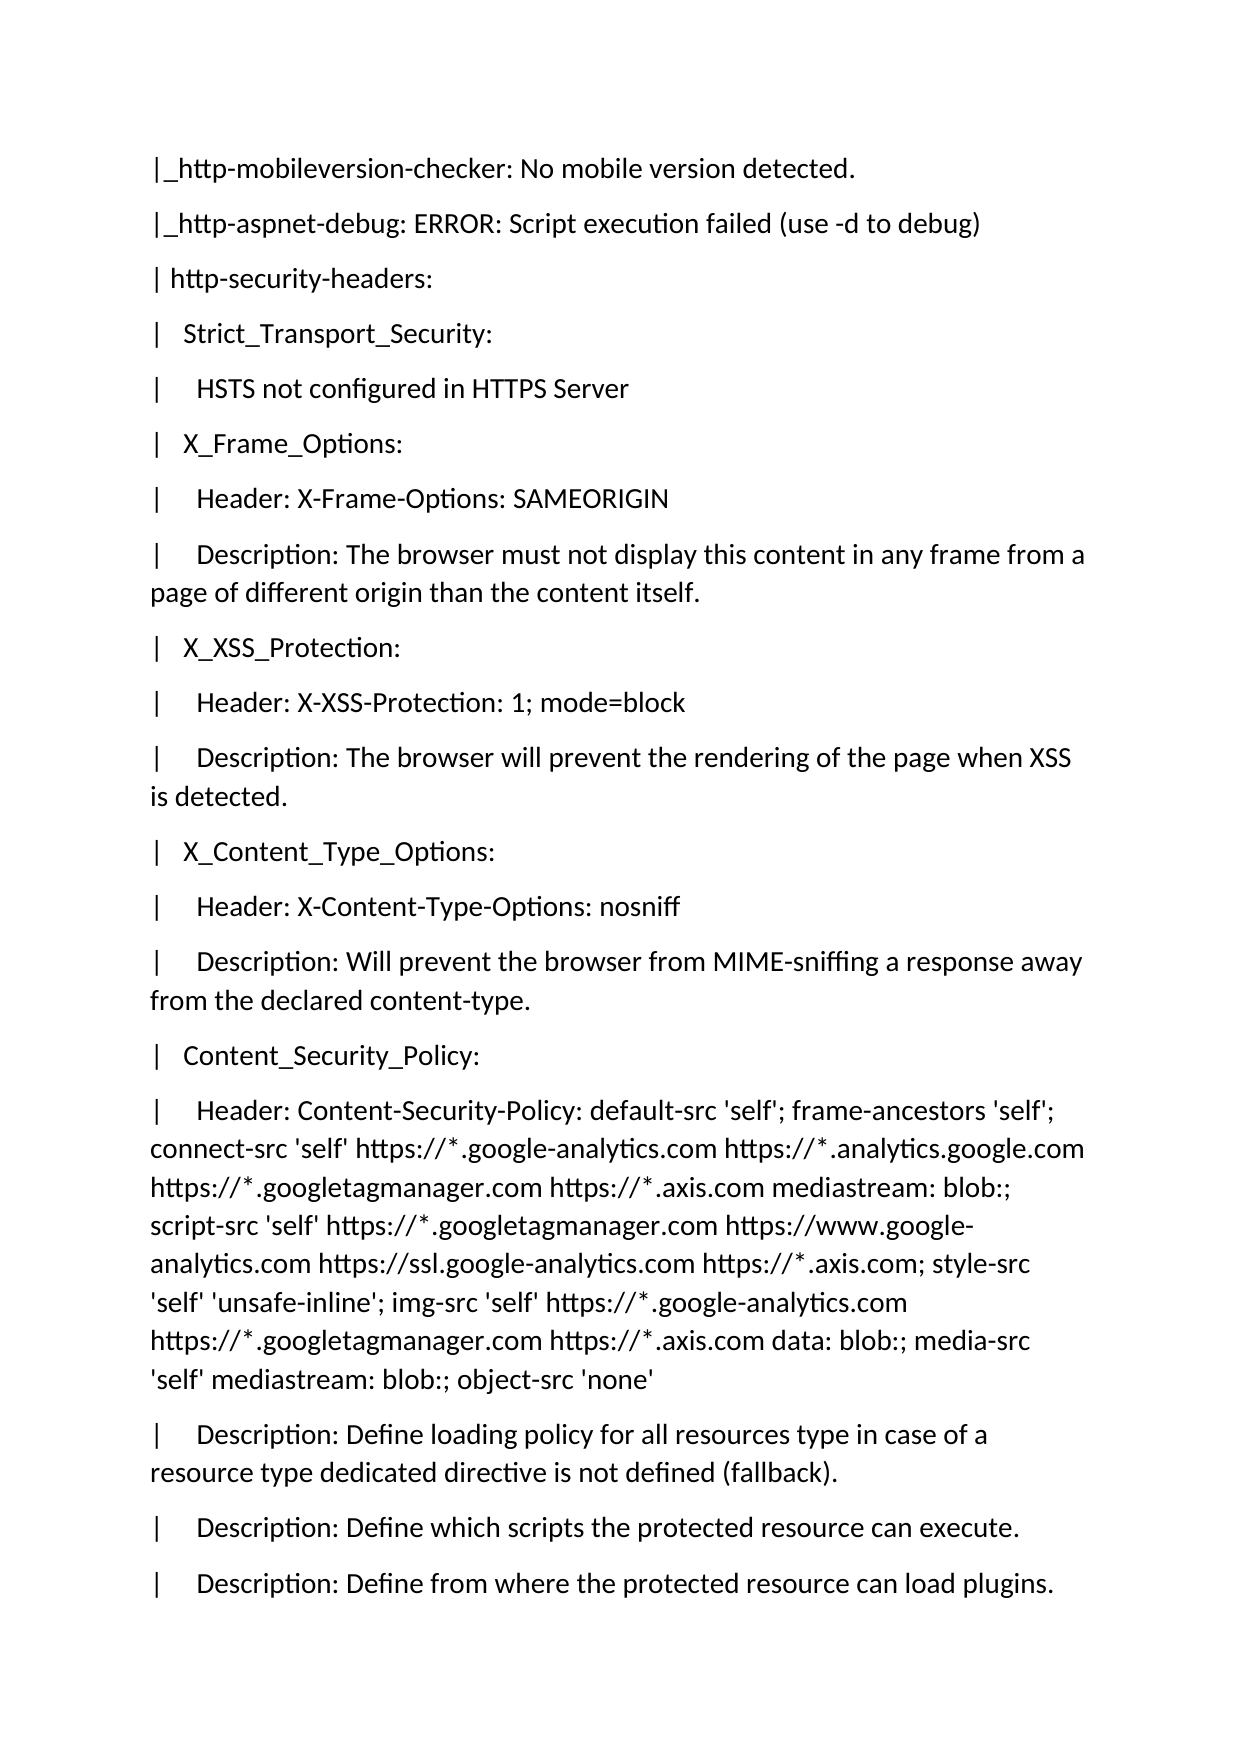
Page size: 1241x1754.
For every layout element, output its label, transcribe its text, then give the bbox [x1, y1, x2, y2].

text | Description: The browser will prevent the rendering of the page when XSS is detected. [150, 739, 1090, 813]
text | X_Content_Type_Options: [150, 833, 1090, 869]
text | Content_Security_Policy: [150, 1037, 1090, 1072]
text |_http-aspnet-debug: ERROR: Script execution failed (use -d to debug) [150, 205, 1090, 241]
text | HSTS not configured in HTTPS Server [150, 370, 1090, 406]
text | Description: The browser must not display this content in any frame from a page of different origin than the content itself. [150, 536, 1090, 610]
text | Description: Will prevent the browser from MIME-sniffing a response away from the declared content-type. [150, 943, 1090, 1017]
text | Strict_Transport_Security: [150, 315, 1090, 351]
text |_http-mobileversion-checker: No mobile version detected. [150, 150, 1090, 186]
text | Header: X-Content-Type-Options: nosniff [150, 888, 1090, 924]
text | Header: Content-Security-Policy: default-src 'self'; frame-ancestors 'self'; connect-src 'self' https://*.google-analytics.com https://*.analytics.google.com https://*.googletagmanager.com https://*.axis.com mediastream: blob:; script-src 'self' https://*.googletagmanager.com https://www.google-analytics.com https://ssl.google-analytics.com https://*.axis.com; style-src 'self' 'unsafe-inline'; img-src 'self' https://*.google-analytics.com https://*.googletagmanager.com https://*.axis.com data: blob:; media-src 'self' mediastream: blob:; object-src 'none' [150, 1092, 1090, 1397]
text | Header: X-XSS-Protection: 1; mode=block [150, 684, 1090, 720]
text | Header: X-Frame-Options: SAMEORIGIN [150, 481, 1090, 516]
text | Description: Define which scripts the protected resource can execute. [150, 1509, 1090, 1545]
text | X_Frame_Options: [150, 426, 1090, 461]
text | http-security-headers: [150, 260, 1090, 296]
text | X_XSS_Protection: [150, 629, 1090, 665]
text | Description: Define loading policy for all resources type in case of a resource type dedicated directive is not defined (fallback). [150, 1416, 1090, 1490]
text | Description: Define from where the protected resource can load plugins. [150, 1565, 1090, 1600]
